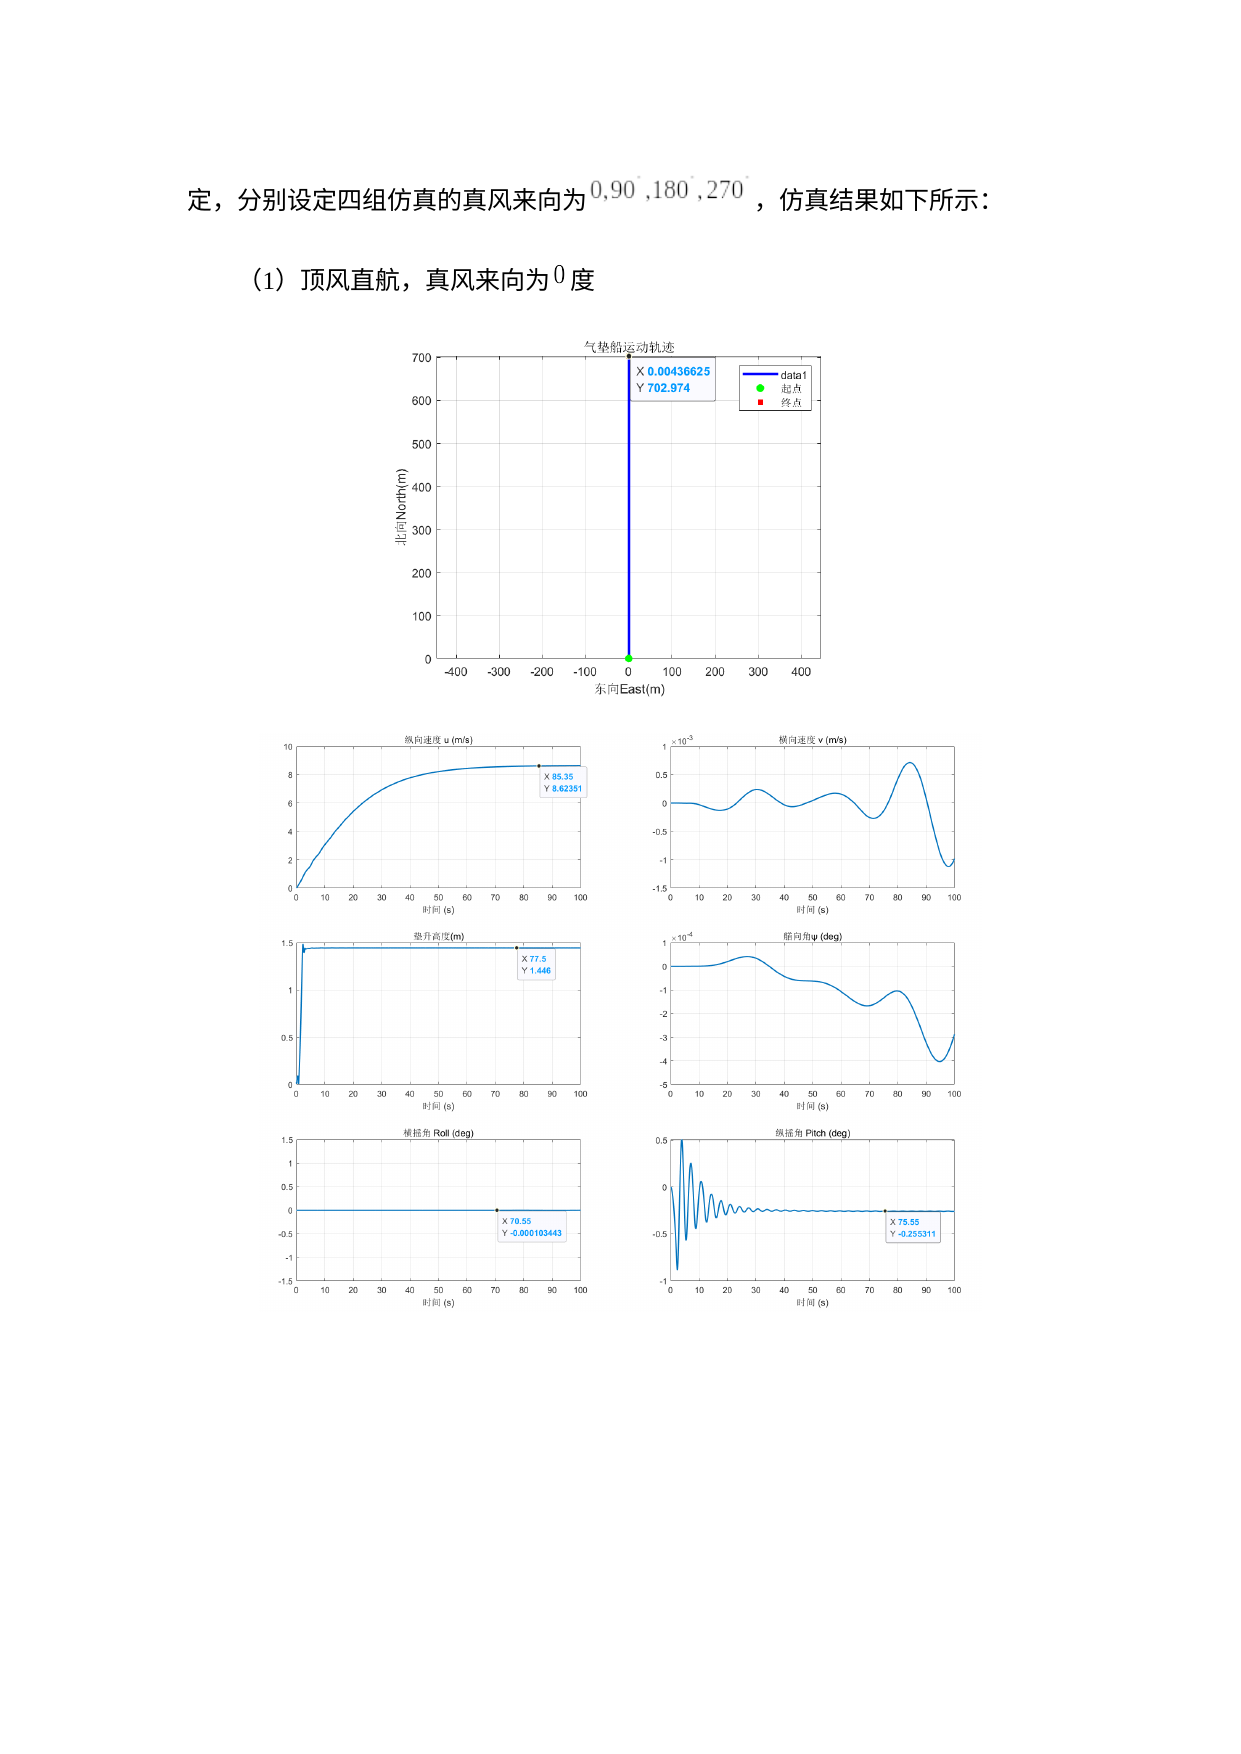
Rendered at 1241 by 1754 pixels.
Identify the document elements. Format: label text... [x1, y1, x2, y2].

text （1）顶风直航，真风来向为度 [187, 245, 1053, 310]
picture [258, 733, 982, 1312]
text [187, 162, 1053, 227]
picture [372, 328, 868, 699]
